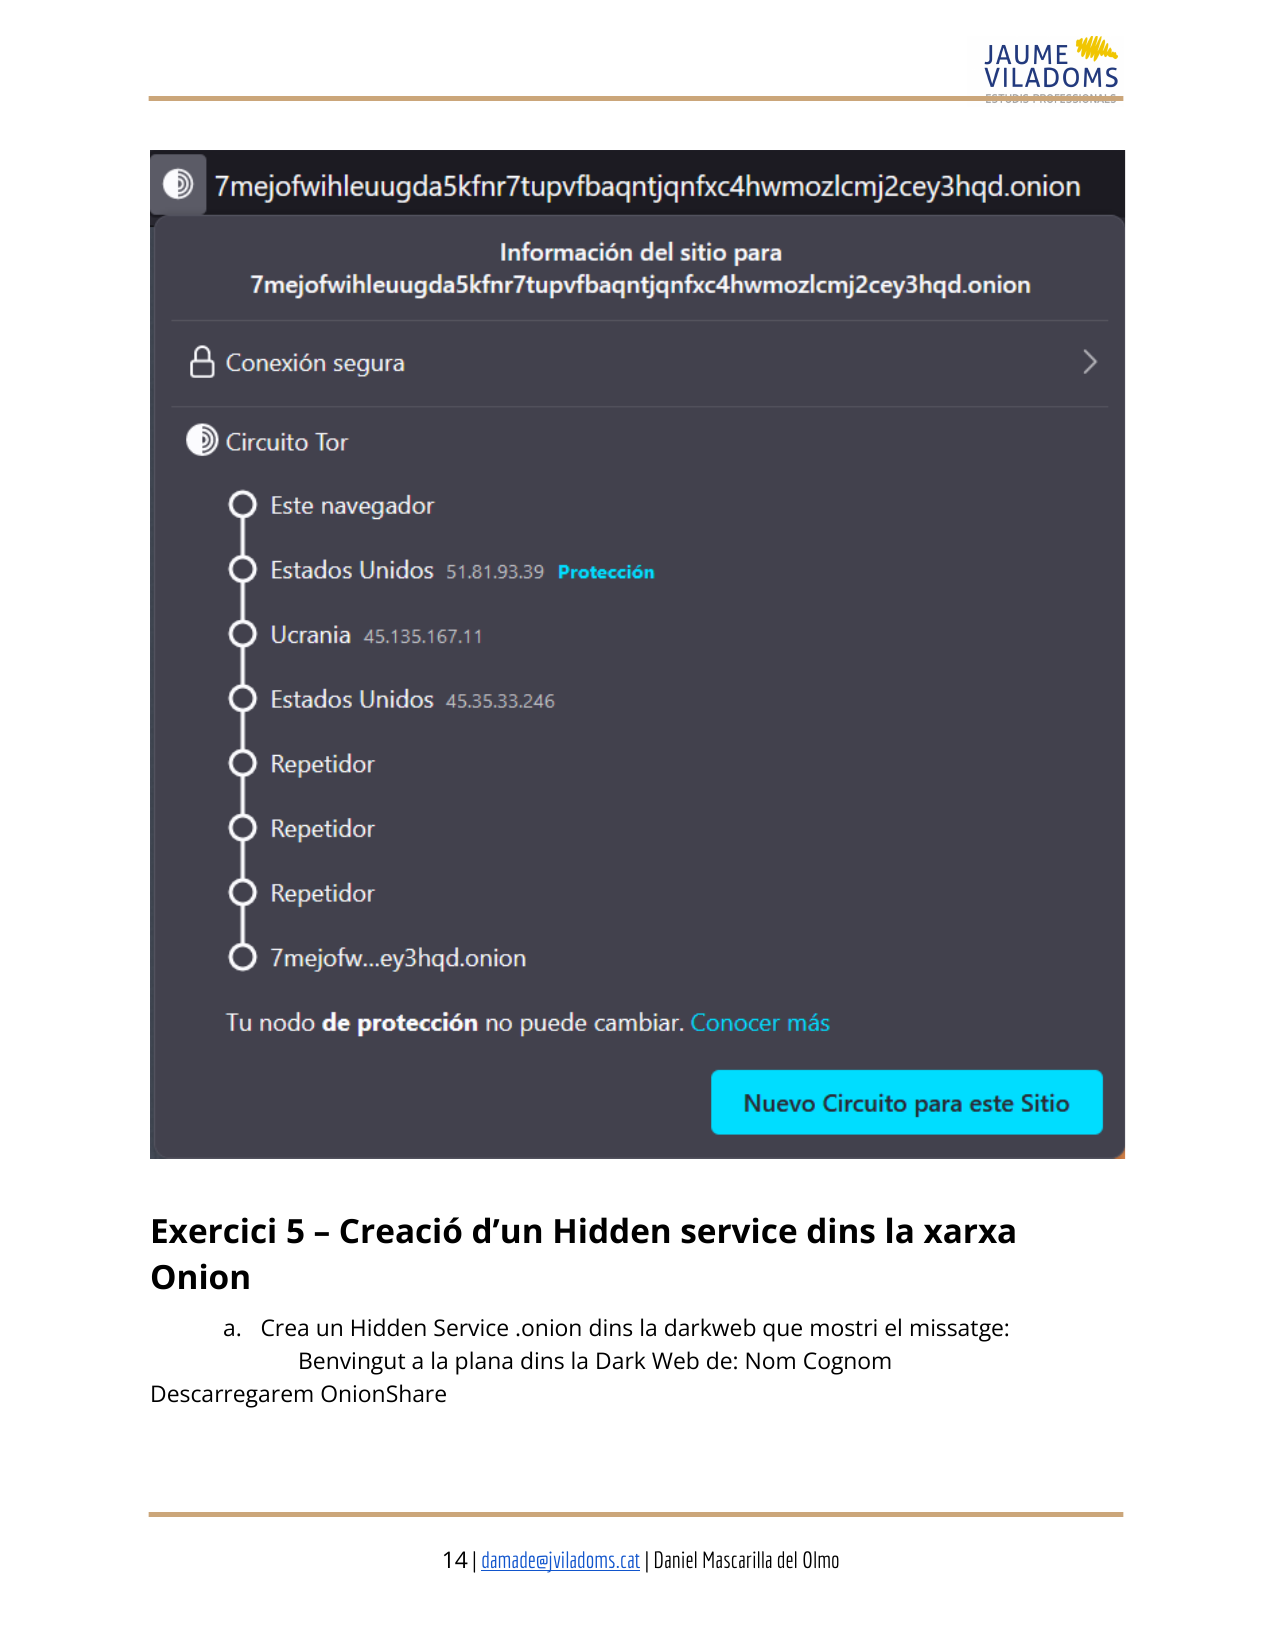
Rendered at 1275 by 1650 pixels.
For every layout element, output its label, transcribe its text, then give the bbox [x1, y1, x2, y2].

text Benvingut a la plana dins la Dark Web de: Nom Cognom [298, 1345, 1123, 1376]
picture [148, 1512, 1124, 1517]
subtitle Exercici 5 – Creació d’un Hidden service dins la xarxa Onion [150, 1208, 1125, 1299]
text a. Crea un Hidden Service .onion dins la darkweb que mostri el missatge: [223, 1312, 1123, 1343]
text Descarregarem OnionShare [150, 1378, 1123, 1409]
picture [150, 150, 1125, 1159]
picture [148, 36, 1125, 107]
